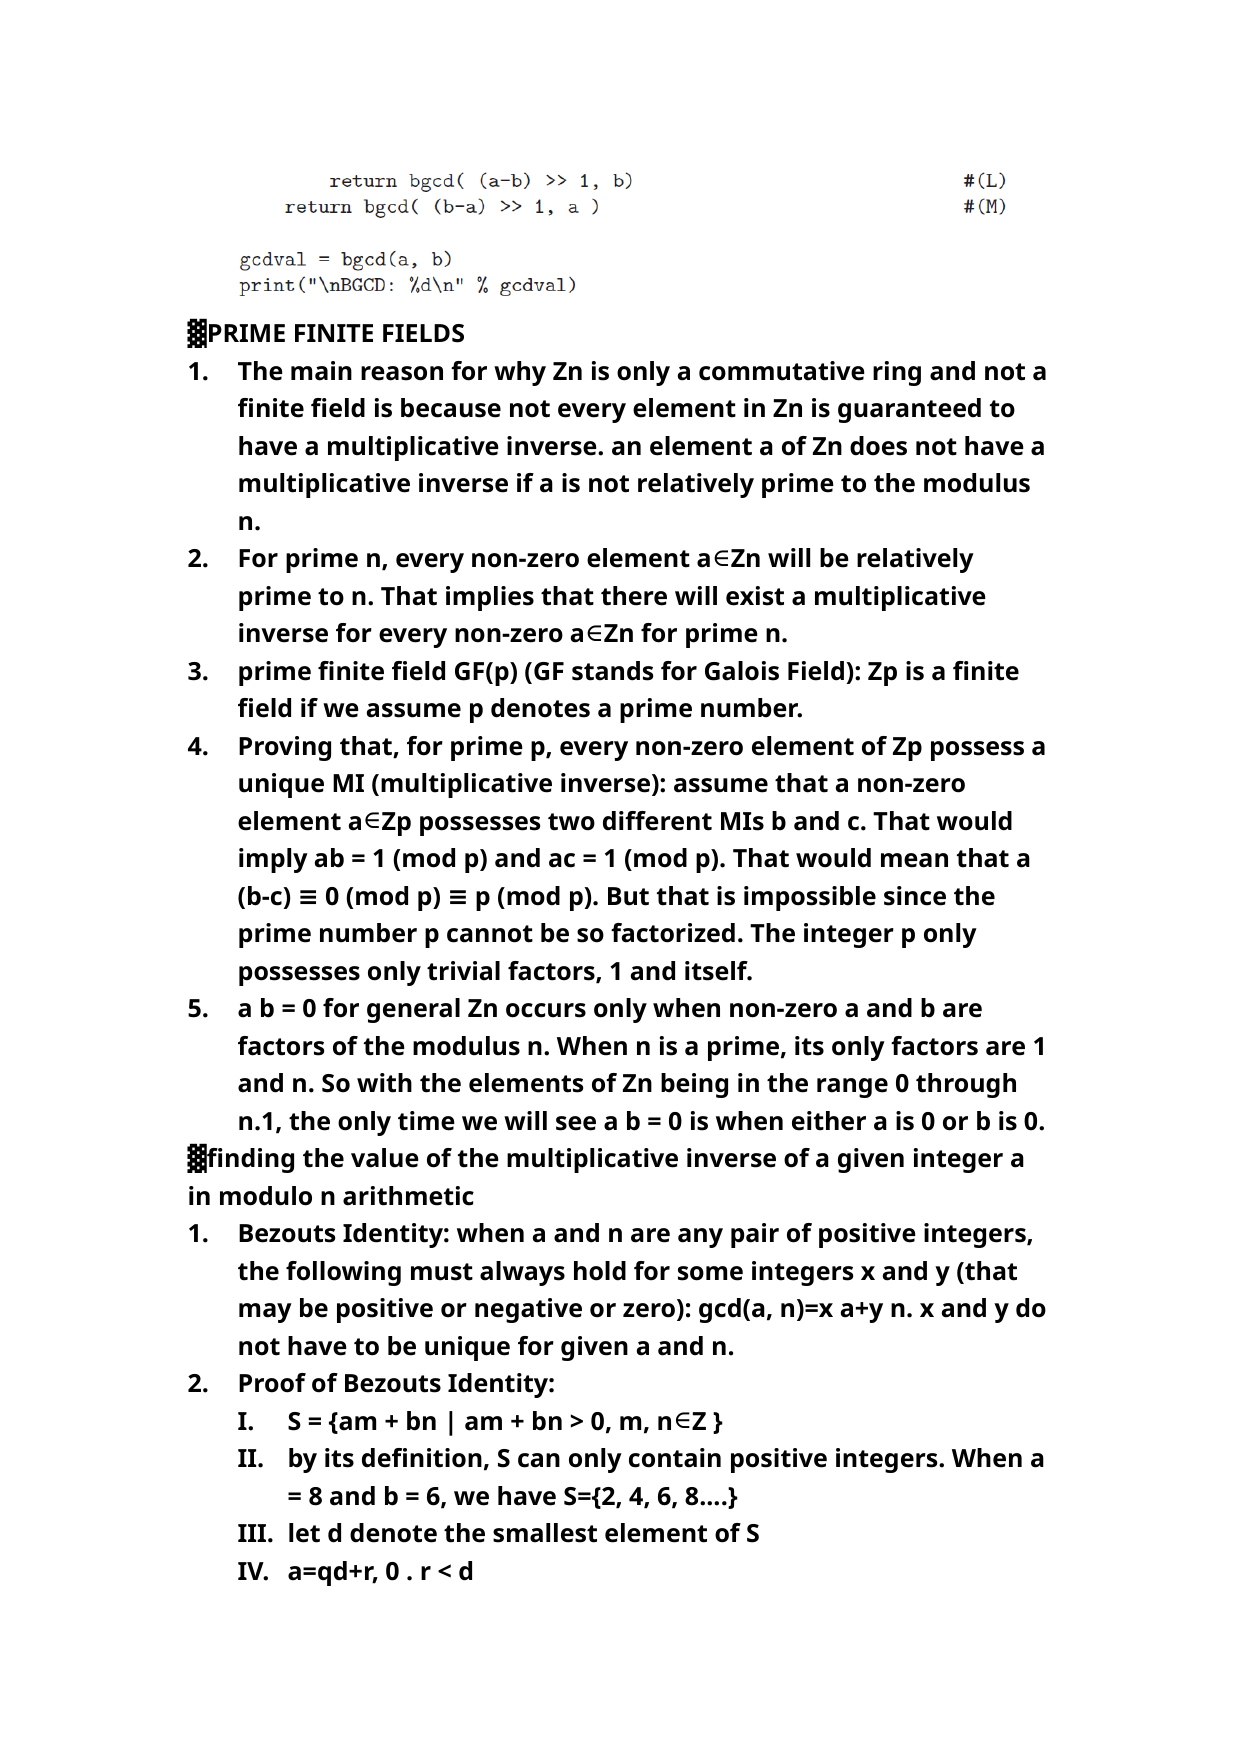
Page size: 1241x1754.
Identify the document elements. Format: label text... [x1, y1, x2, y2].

picture [237, 164, 1013, 306]
list a b = 0 for general Zn occurs only when non-zero a and b are factors of the modulus n. When n is a prime, its only factors are 1 and n. So with the elements of Zn being in the range 0 through n.1, the only time we will see a b = 0 is when either a is 0 or b is 0. [187, 989, 1053, 1139]
list S = {am + bn | am + bn > 0, m, nZ } [237, 1402, 1053, 1439]
list For prime n, every non-zero element aZn will be relatively prime to n. That implies that there will exist a multiplicative inverse for every non-zero aZn for prime n. [187, 539, 1053, 652]
list a=qd+r, 0 . r < d [237, 1552, 1053, 1589]
list Bezouts Identity: when a and n are any pair of positive integers, the following must always hold for some integers x and y (that may be positive or negative or zero): gcd(a, n)=x a+y n. x and y do not have to be unique for given a and n. [187, 1214, 1053, 1364]
list prime finite field GF(p) (GF stands for Galois Field): Zp is a finite field if we assume p denotes a prime number. [187, 652, 1053, 727]
list let d denote the smallest element of S [237, 1514, 1053, 1552]
list Proof of Bezouts Identity: [187, 1364, 1053, 1402]
list Proving that, for prime p, every non-zero element of Zp possess a unique MI (multiplicative inverse): assume that a non-zero element aZp possesses two different MIs b and c. That would imply ab = 1 (mod p) and ac = 1 (mod p). That would mean that a (b-c) ≡ 0 (mod p) ≡ p (mod p). But that is impossible since the prime number p cannot be so factorized. The integer p only possesses only trivial factors, 1 and itself. [187, 727, 1053, 989]
text ▓PRIME FINITE FIELDS [187, 314, 1053, 352]
list by its definition, S can only contain positive integers. When a = 8 and b = 6, we have S={2, 4, 6, 8....} [237, 1439, 1053, 1514]
text ▓finding the value of the multiplicative inverse of a given integer a in modulo n arithmetic [187, 1139, 1053, 1214]
list The main reason for why Zn is only a commutative ring and not a finite field is because not every element in Zn is guaranteed to have a multiplicative inverse. an element a of Zn does not have a multiplicative inverse if a is not relatively prime to the modulus n. [187, 352, 1053, 539]
